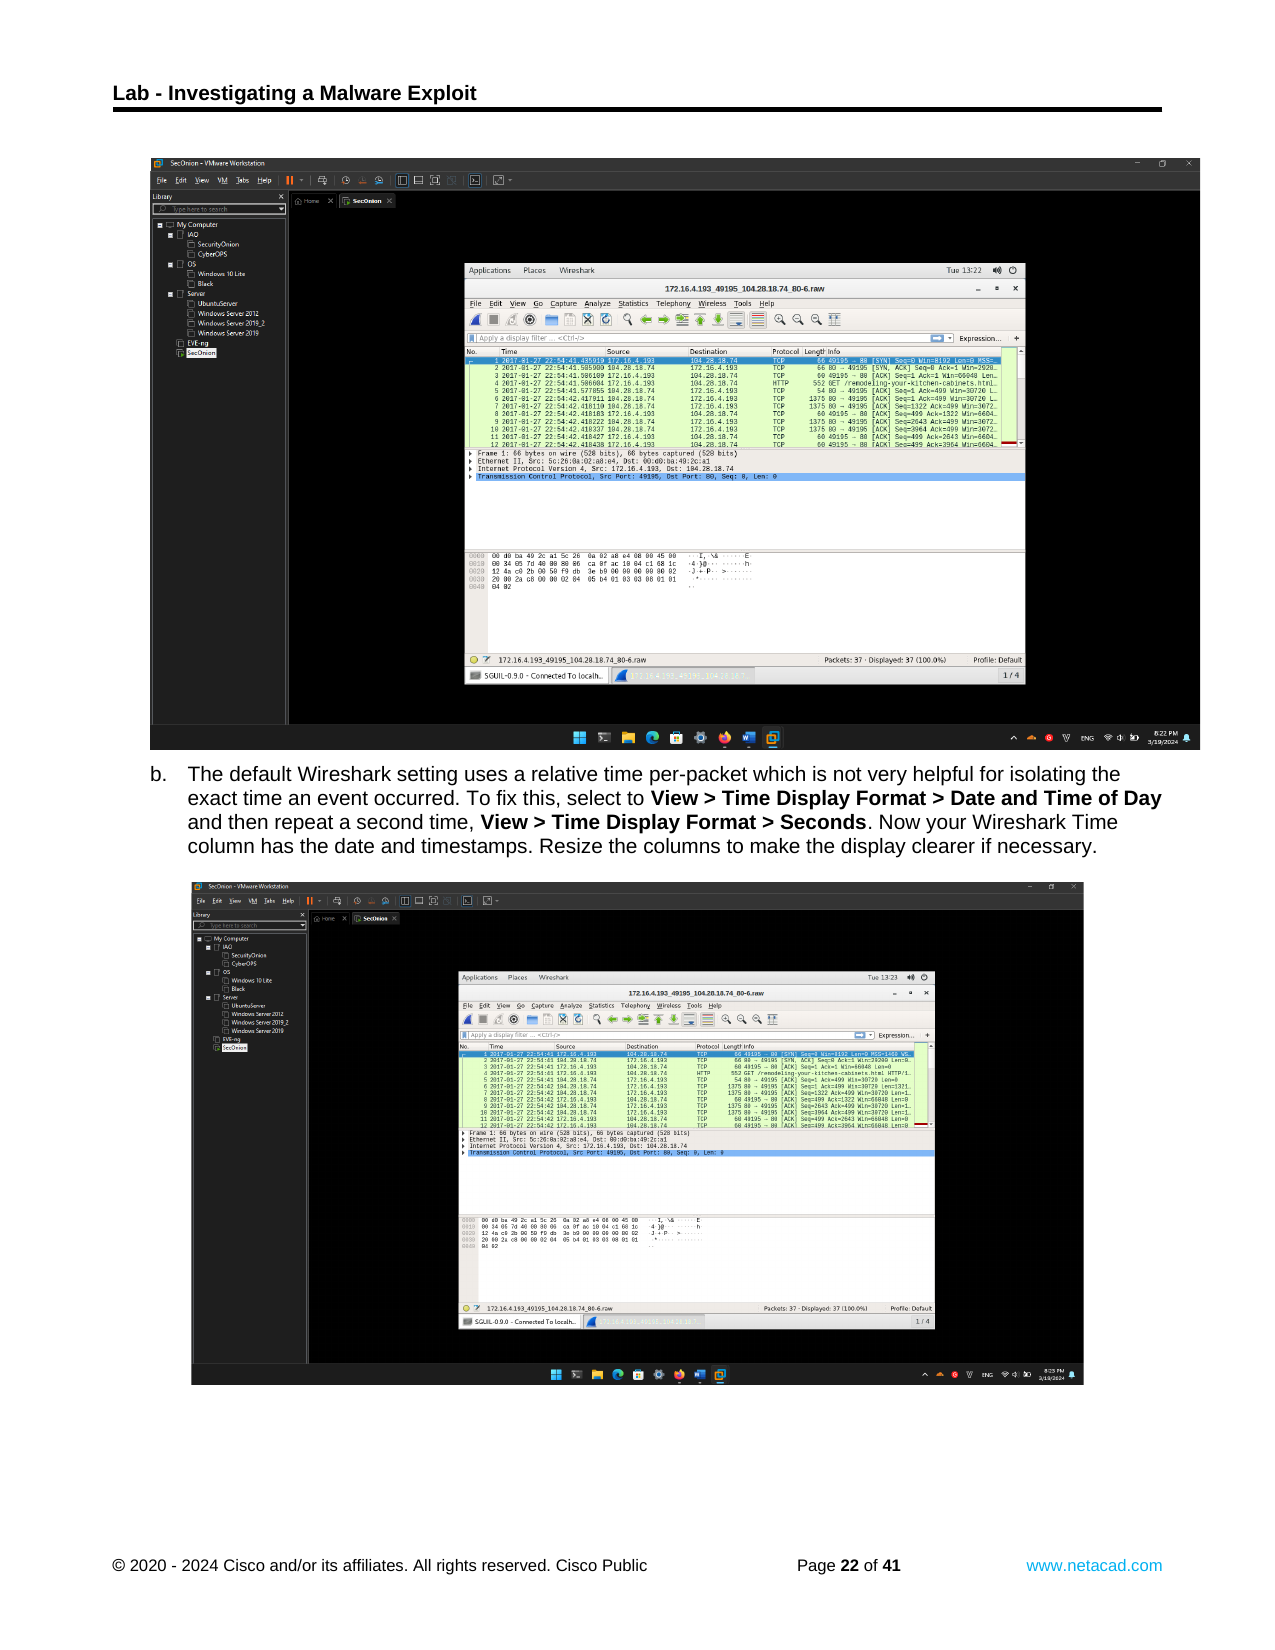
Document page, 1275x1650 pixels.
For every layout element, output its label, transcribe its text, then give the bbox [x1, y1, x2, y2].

picture [150, 158, 1200, 750]
list The default Wireshark setting uses a relative time per-packet which is not very helpful for isolating the exact time an event occurred. To fix this, select to View > Time Display Format > Date and Time of Day and then repeat a second time, View > Time Display Format > Seconds. Now your Wireshark Time column has the date and timestamps. Resize the columns to make the display clearer if necessary. [150, 762, 1162, 858]
picture [191, 882, 1084, 1385]
